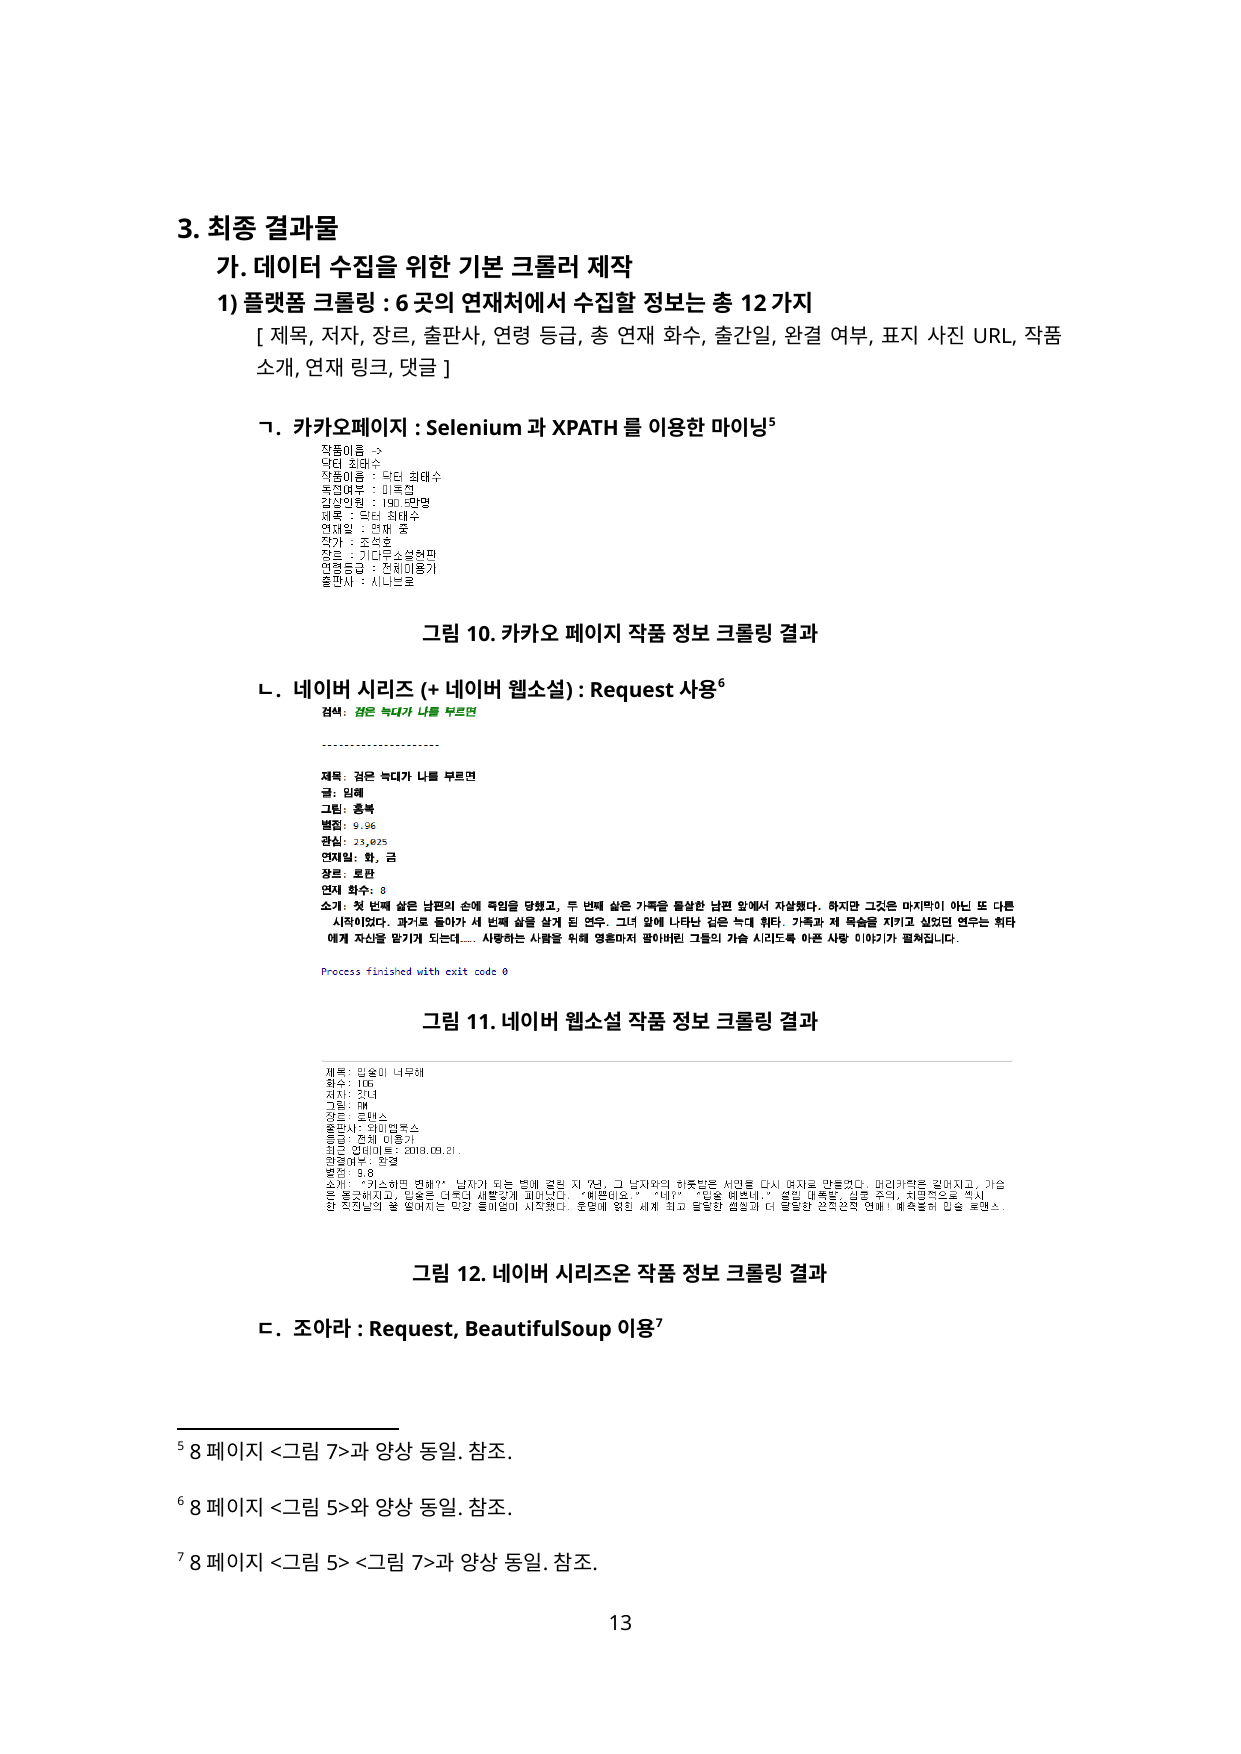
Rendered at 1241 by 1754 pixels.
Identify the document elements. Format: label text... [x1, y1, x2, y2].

list 조아라 : Request, BeautifulSoup 이용 [256, 1312, 1063, 1343]
picture [315, 704, 1024, 980]
text [ 제목, 저자, 장르, 출판사, 연령 등급, 총 연재 화수, 출간일, 완결 여부, 표지 사진 URL, 작품 소개, 연재 링크, 댓글 ] [256, 319, 1063, 381]
picture [315, 443, 1024, 593]
text 그림 10. 카카오 페이지 작품 정보 크롤링 결과 [177, 617, 1063, 648]
picture [315, 1060, 1024, 1232]
text 그림 12. 네이버 시리즈온 작품 정보 크롤링 결과 [177, 1257, 1063, 1287]
text 그림 11. 네이버 웹소설 작품 정보 크롤링 결과 [177, 1005, 1063, 1035]
text 가. 데이터 수집을 위한 기본 크롤러 제작 [217, 247, 1063, 283]
text 1) 플랫폼 크롤링 : 6곳의 연재처에서 수집할 정보는 총 12가지 [217, 285, 1063, 318]
list 네이버 시리즈 (+ 네이버 웹소설) : Request 사용 [256, 673, 1063, 703]
list 카카오페이지 : Selenium과 XPATH를 이용한 마이닝 [256, 412, 1063, 442]
text 3. 최종 결과물 [177, 207, 1063, 246]
